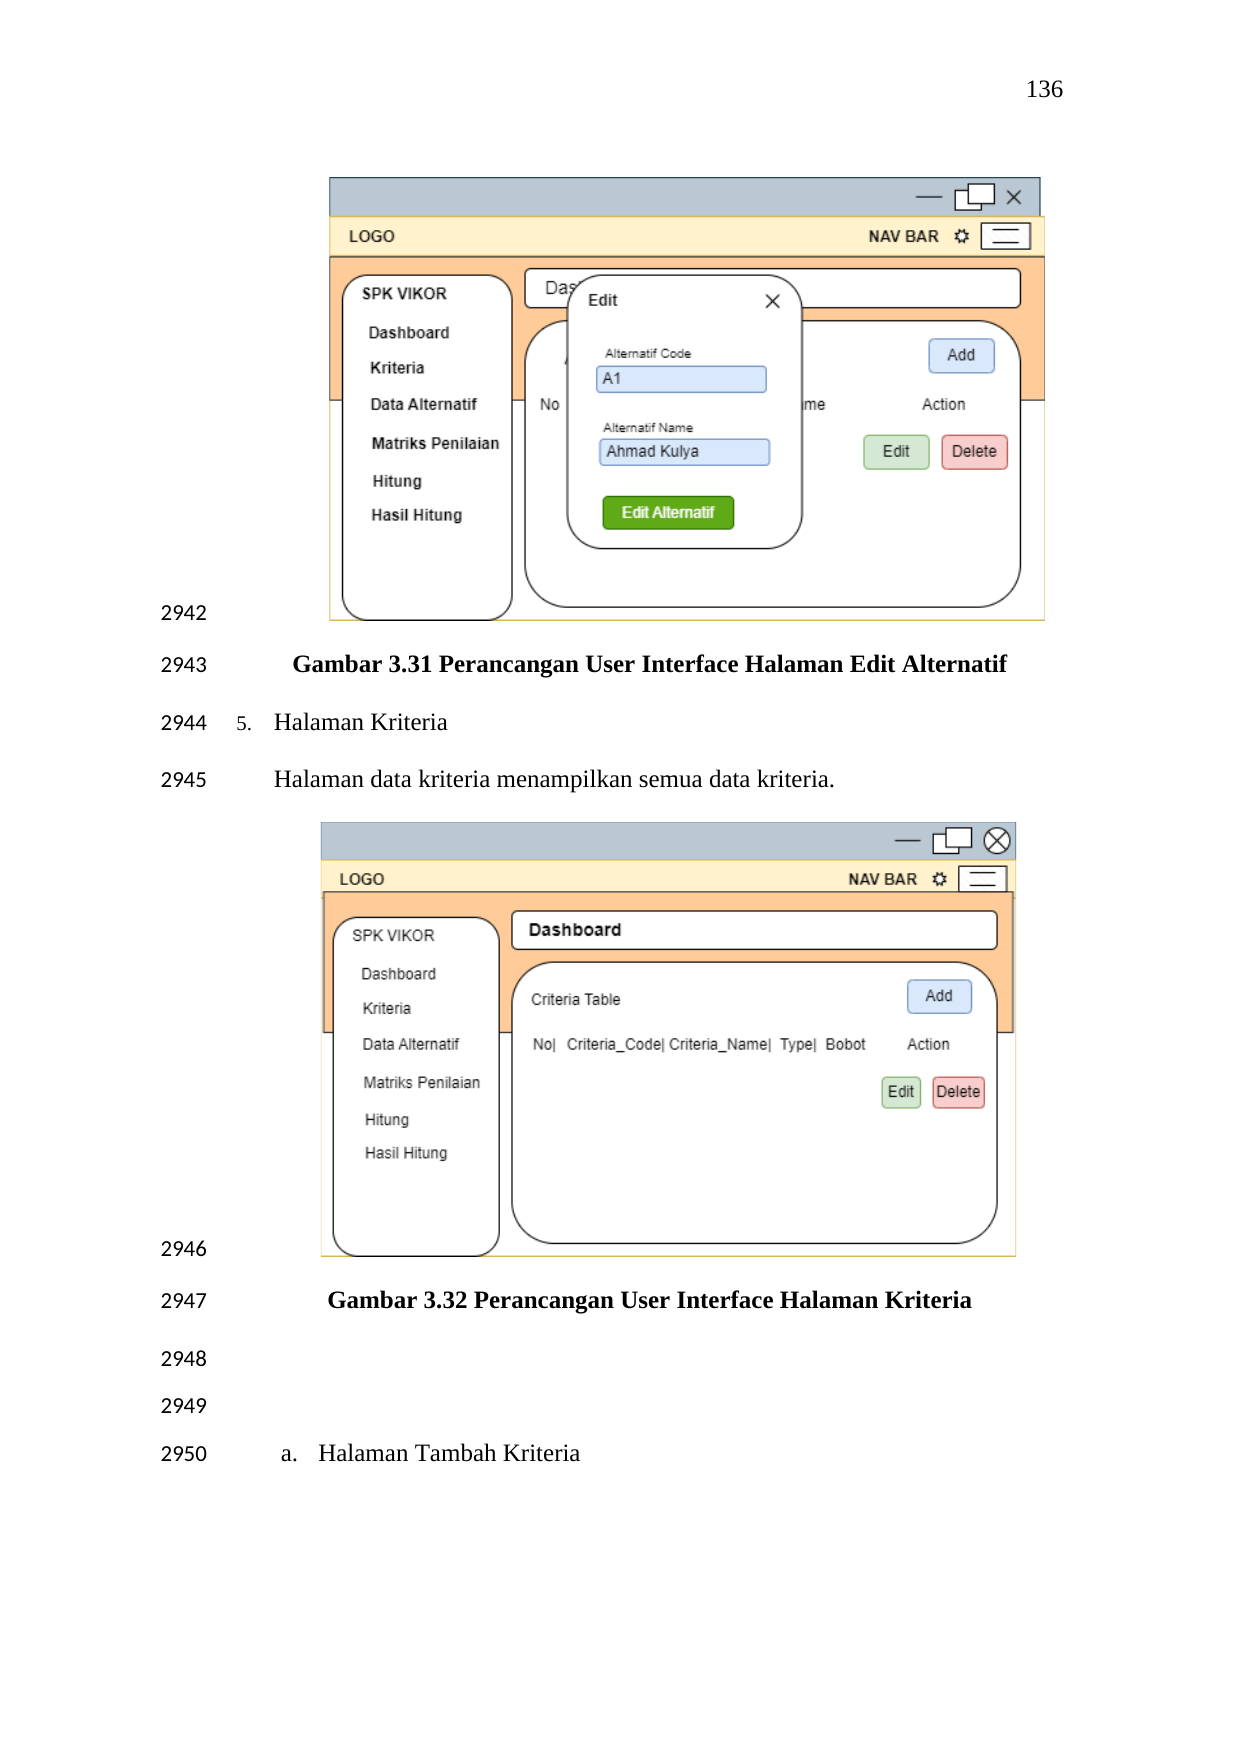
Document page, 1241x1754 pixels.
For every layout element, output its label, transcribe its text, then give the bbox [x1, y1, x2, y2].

list Halaman Tambah Kriteria [281, 1438, 1063, 1467]
picture [329, 177, 1045, 621]
picture [320, 822, 1017, 1257]
list Halaman Kriteria [236, 707, 1063, 736]
text Halaman data kriteria menampilkan semua data kriteria. [274, 764, 1063, 793]
